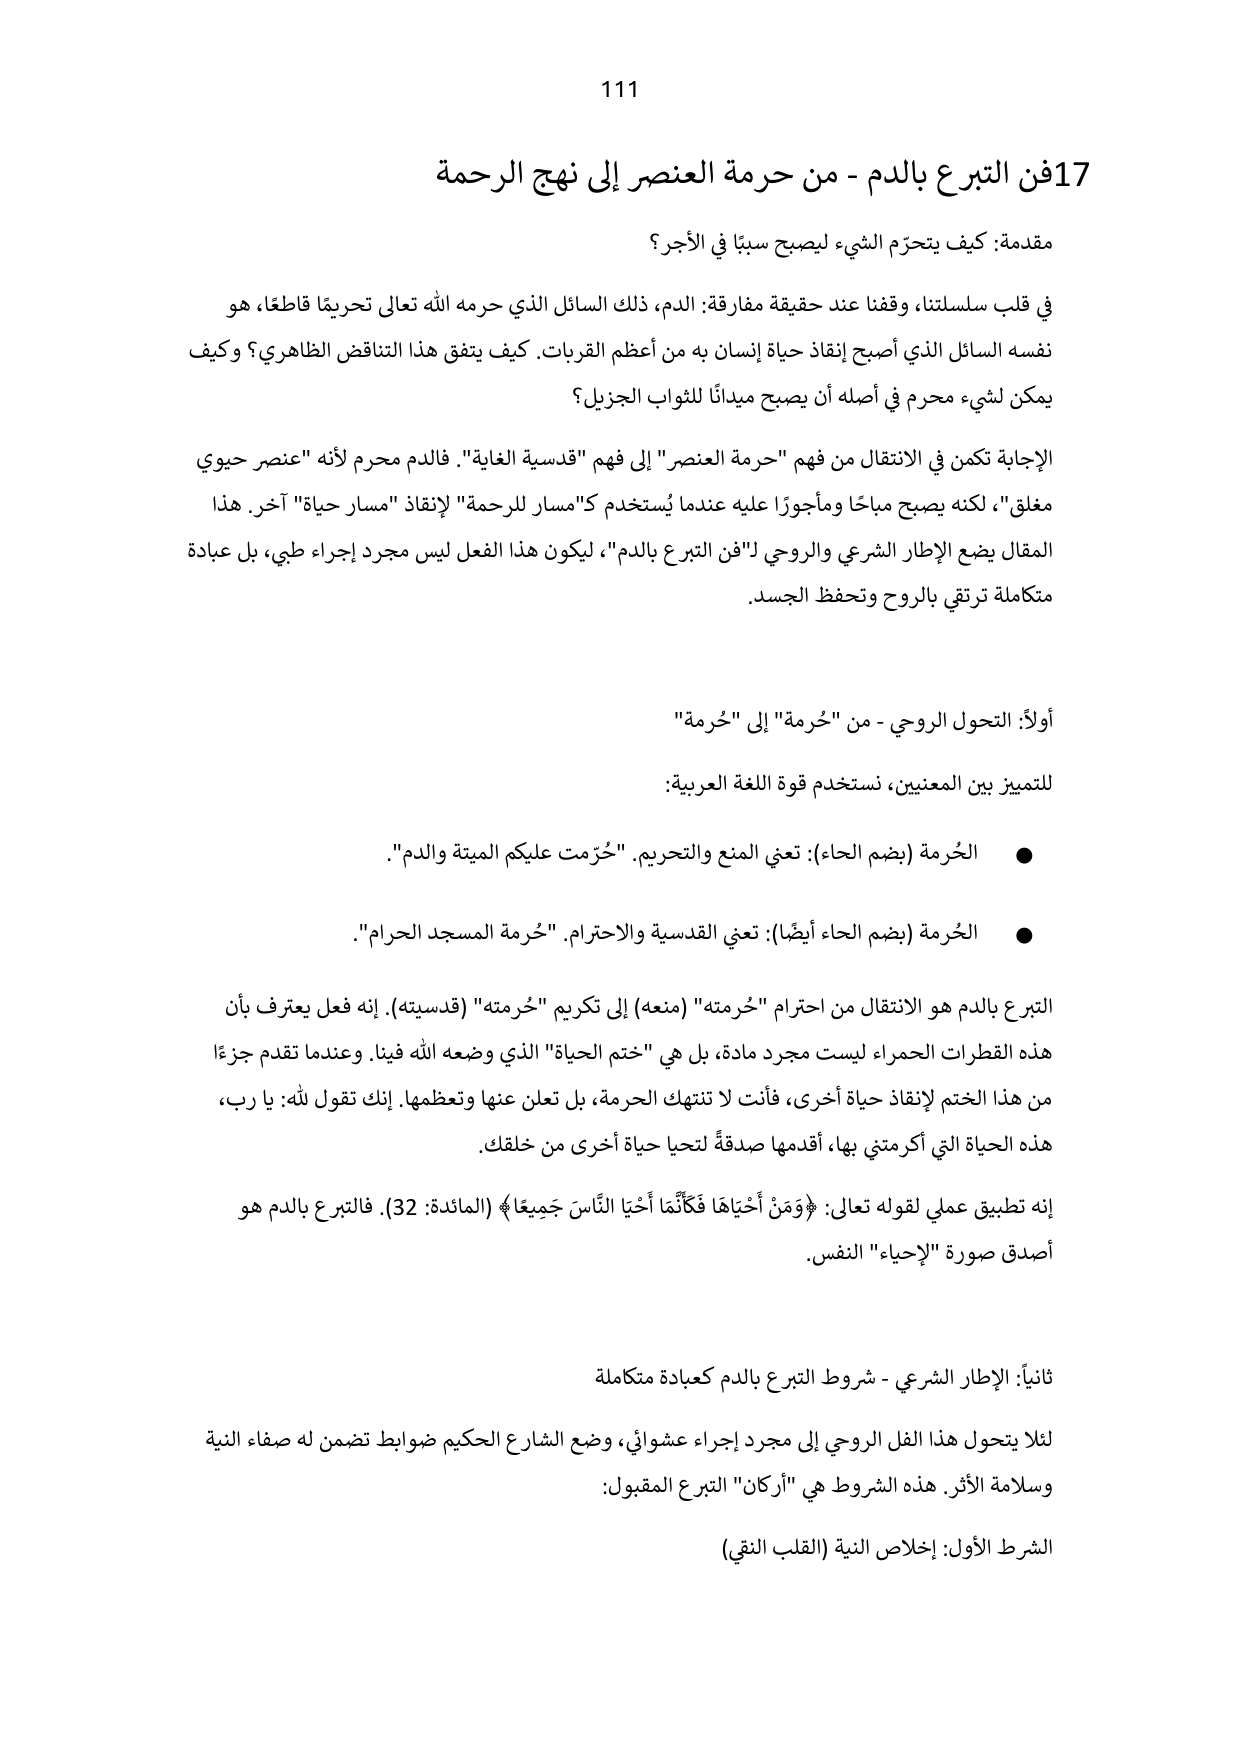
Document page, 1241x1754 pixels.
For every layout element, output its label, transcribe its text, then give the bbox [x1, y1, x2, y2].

text التبرع بالدم هو الانتقال من احترام "حُرمته" (منعه) إلى تكريم "حُرمته" (قدسيته). إنه فعل يعترف بأن هذه القطرات الحمراء ليست مجرد مادة، بل هي "ختم الحياة" الذي وضعه الله فينا. وعندما تقدم جزءًا من هذا الختم لإنقاذ حياة أخرى، فأنت لا تنتهك الحرمة، بل تعلن عنها وتعظمها. إنك تقول لله: يا رب، هذه الحياة التي أكرمتني بها، أقدمها صدقةً لتحيا حياة أخرى من خلقك. [187, 992, 1053, 1159]
text لئلا يتحول هذا الفل الروحي إلى مجرد إجراء عشوائي، وضع الشارع الحكيم ضوابط تضمن له صفاء النية وسلامة الأثر. هذه الشروط هي "أركان" التبرع المقبول: [187, 1424, 1053, 1500]
text للتمييز بين المعنيين، نستخدم قوة اللغة العربية: [187, 768, 1053, 798]
text الإجابة تكمن في الانتقال من فهم "حرمة العنصر" إلى فهم "قدسية الغاية". فالدم محرم لأنه "عنصر حيوي مغلق"، لكنه يصبح مباحًا ومأجورًا عليه عندما يُستخدم كـ"مسار للرحمة" لإنقاذ "مسار حياة" آخر. هذا المقال يضع الإطار الشرعي والروحي لـ"فن التبرع بالدم"، ليكون هذا الفعل ليس مجرد إجراء طبي، بل عبادة متكاملة ترتقي بالروح وتحفظ الجسد. [187, 443, 1053, 611]
subtitle فن التبرع بالدم - من حرمة العنصر إلى نهج الرحمة [187, 150, 1053, 196]
text الشرط الأول: إخلاص النية (القلب النقي) [187, 1532, 1053, 1563]
text مقدمة: كيف يتحرّم الشيء ليصبح سببًا في الأجر؟ [187, 227, 1053, 258]
text في قلب سلسلتنا، وقفنا عند حقيقة مفارقة: الدم، ذلك السائل الذي حرمه الله تعالى تحريمًا قاطعًا، هو نفسه السائل الذي أصبح إنقاذ حياة إنسان به من أعظم القربات. كيف يتفق هذا التناقض الظاهري؟ وكيف يمكن لشيء محرم في أصله أن يصبح ميدانًا للثواب الجزيل؟ [187, 289, 1053, 411]
text أولاً: التحول الروحي - من "حُرمة" إلى "حُرمة" [187, 705, 1053, 736]
list الحُرمة (بضم الحاء): تعني المنع والتحريم. "حُرّمت عليكم الميتة والدم". [187, 830, 1015, 873]
text إنه تطبيق عملي لقوله تعالى: ﴿وَمَنْ أَحْيَاهَا فَكَأَنَّمَا أَحْيَا النَّاسَ جَمِيعًا﴾ (المائدة: 32). فالتبرع بالدم هو أصدق صورة "لإحياء" النفس. [187, 1191, 1053, 1267]
text ثانياً: الإطار الشرعي - شروط التبرع بالدم كعبادة متكاملة [187, 1362, 1053, 1392]
list الحُرمة (بضم الحاء أيضًا): تعني القدسية والاحترام. "حُرمة المسجد الحرام". [187, 911, 1015, 953]
